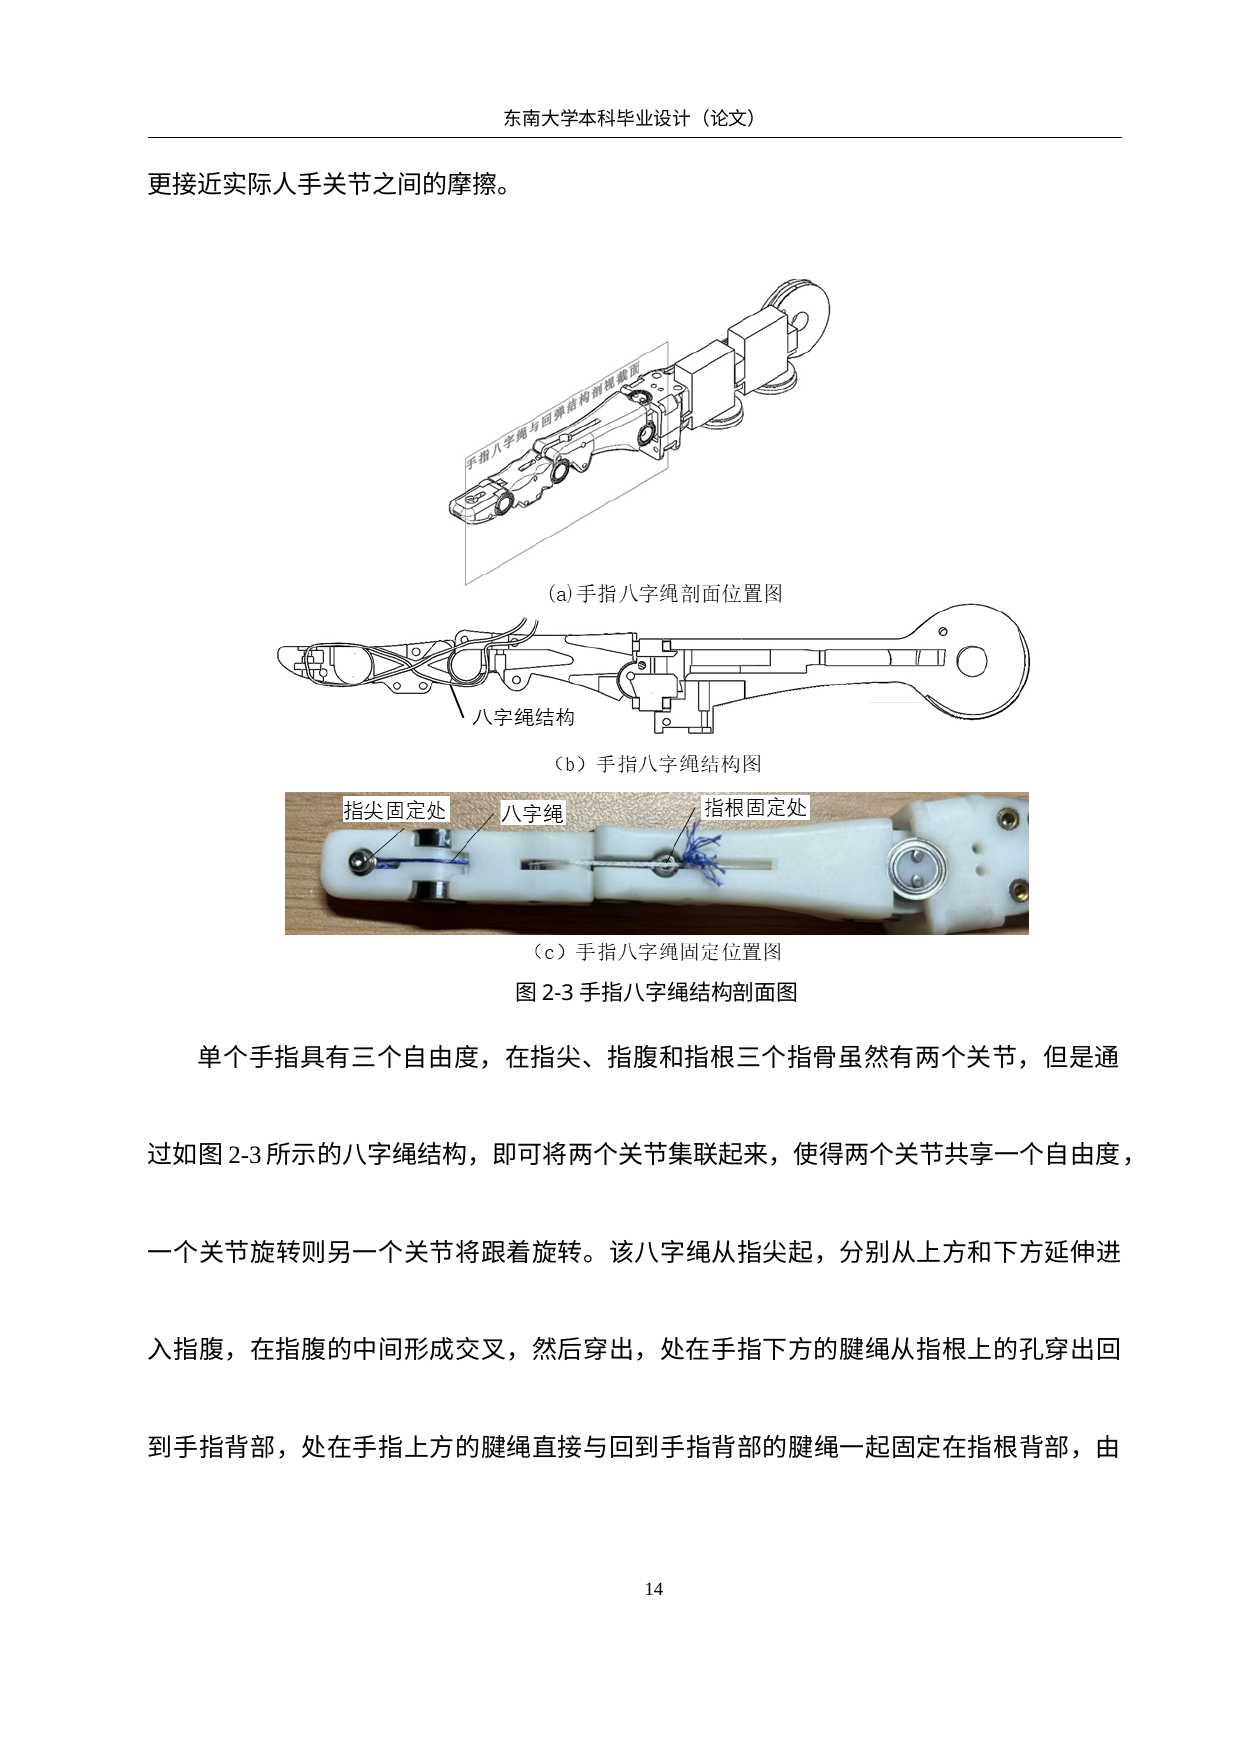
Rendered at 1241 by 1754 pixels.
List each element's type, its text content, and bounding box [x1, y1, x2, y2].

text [148, 1023, 1122, 1478]
text 图2-3 手指八字绳结构剖面图 [148, 974, 1122, 1007]
picture [272, 279, 1040, 961]
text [148, 150, 1122, 215]
